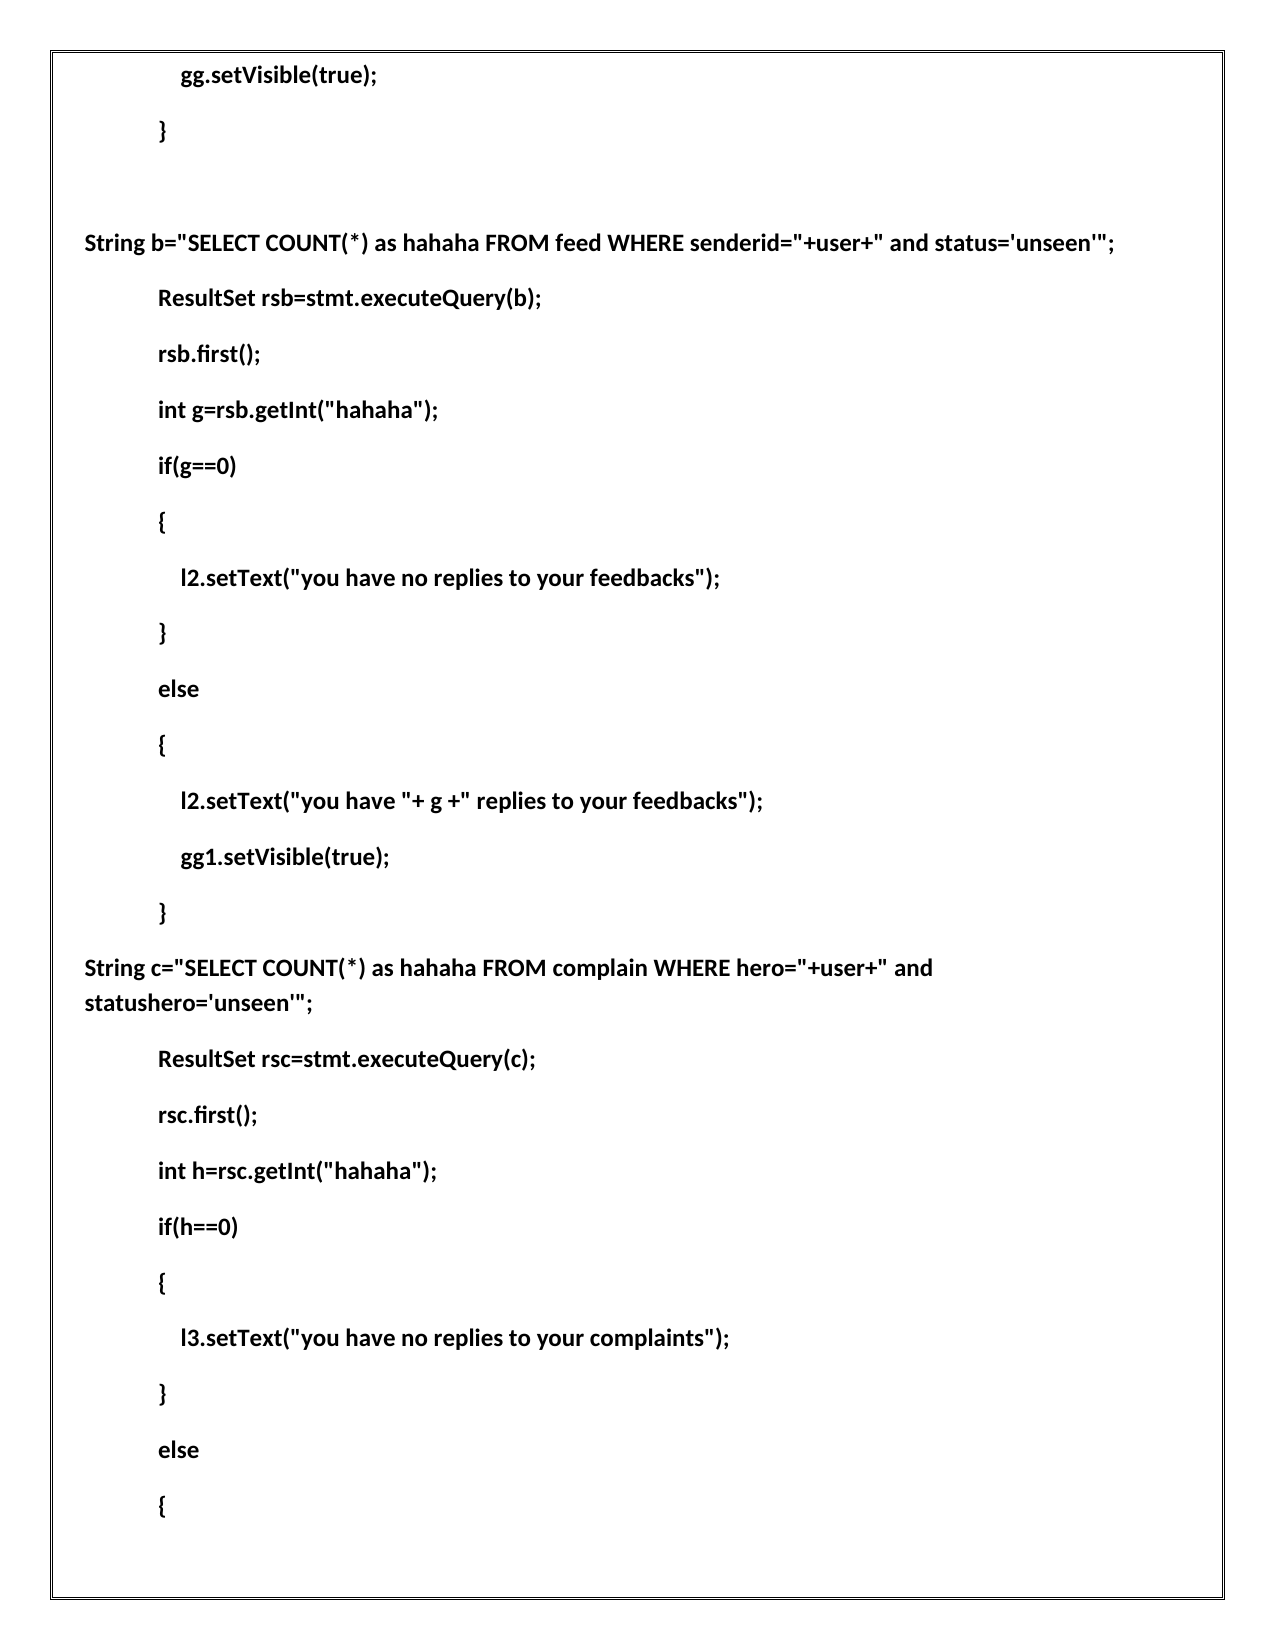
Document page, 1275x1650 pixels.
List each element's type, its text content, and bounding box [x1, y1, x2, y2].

text l2.setText("you have no replies to your feedbacks"); [84, 562, 1134, 592]
text } [84, 1378, 1134, 1409]
text { [84, 506, 1134, 536]
text if(h==0) [84, 1211, 1134, 1241]
text gg.setVisible(true); [84, 59, 1134, 90]
text String b="SELECT COUNT(*) as hahaha FROM feed WHERE senderid="+user+" and status='unseen'"; [84, 227, 1134, 257]
text l2.setText("you have "+ g +" replies to your feedbacks"); [84, 785, 1134, 816]
text ResultSet rsb=stmt.executeQuery(b); [84, 282, 1134, 313]
text } [84, 897, 1134, 927]
text { [84, 729, 1134, 760]
text else [84, 673, 1134, 704]
text gg1.setVisible(true); [84, 841, 1134, 871]
text int h=rsc.getInt("hahaha"); [84, 1155, 1134, 1186]
text } [84, 115, 1134, 146]
text } [84, 617, 1134, 648]
text String c="SELECT COUNT(*) as hahaha FROM complain WHERE hero="+user+" and statushero='unseen'"; [84, 952, 1134, 1018]
text rsc.first(); [84, 1099, 1134, 1130]
text { [84, 1267, 1134, 1297]
text else [84, 1434, 1134, 1465]
text { [84, 1490, 1134, 1521]
text ResultSet rsc=stmt.executeQuery(c); [84, 1043, 1134, 1074]
text int g=rsb.getInt("hahaha"); [84, 394, 1134, 425]
text if(g==0) [84, 450, 1134, 481]
text rsb.first(); [84, 338, 1134, 369]
text l3.setText("you have no replies to your complaints"); [84, 1322, 1134, 1353]
